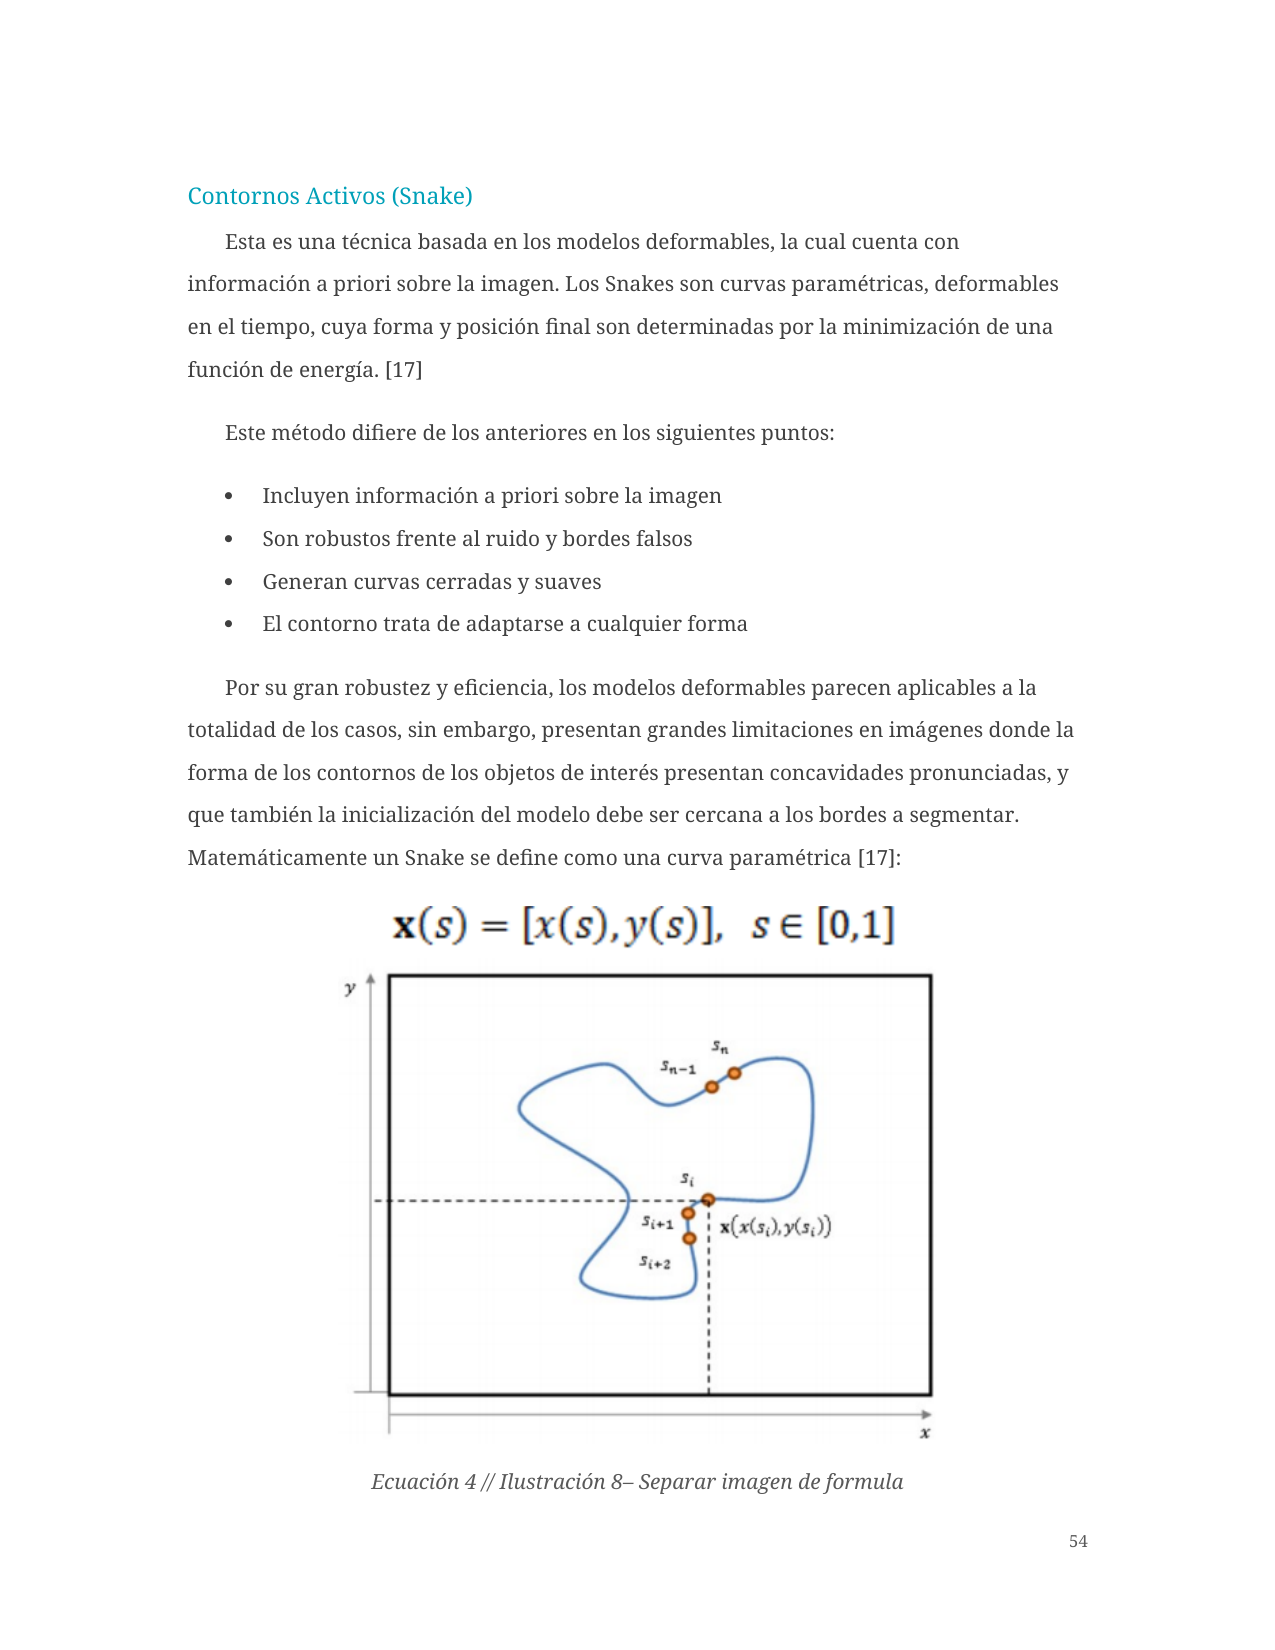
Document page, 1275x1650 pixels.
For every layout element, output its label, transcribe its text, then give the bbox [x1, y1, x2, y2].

picture [338, 906, 938, 1444]
text Ecuación 4 // Ilustración 8– Separar imagen de formula [187, 1467, 1087, 1495]
subtitle Contornos Activos (Snake) [187, 180, 1087, 211]
text Esta es una técnica basada en los modelos deformables, la cual cuenta con información a priori sobre la imagen. Los Snakes son curvas paramétricas, deformables en el tiempo, cuya forma y posición final son determinadas por la minimización de una función de energía. [17] [187, 227, 1087, 383]
list Incluyen información a priori sobre la imagen [225, 482, 1087, 510]
list Son robustos frente al ruido y bordes falsos [225, 524, 1087, 553]
text Por su gran robustez y eficiencia, los modelos deformables parecen aplicables a la totalidad de los casos, sin embargo, presentan grandes limitaciones en imágenes donde la forma de los contornos de los objetos de interés presentan concavidades pronunciadas, y que también la inicialización del modelo debe ser cercana a los bordes a segmentar. Matemáticamente un Snake se define como una curva paramétrica [17]: [187, 673, 1087, 872]
text Este método difiere de los anteriores en los siguientes puntos: [187, 418, 1087, 447]
list El contorno trata de adaptarse a cualquier forma [225, 609, 1087, 638]
list Generan curvas cerradas y suaves [225, 567, 1087, 595]
